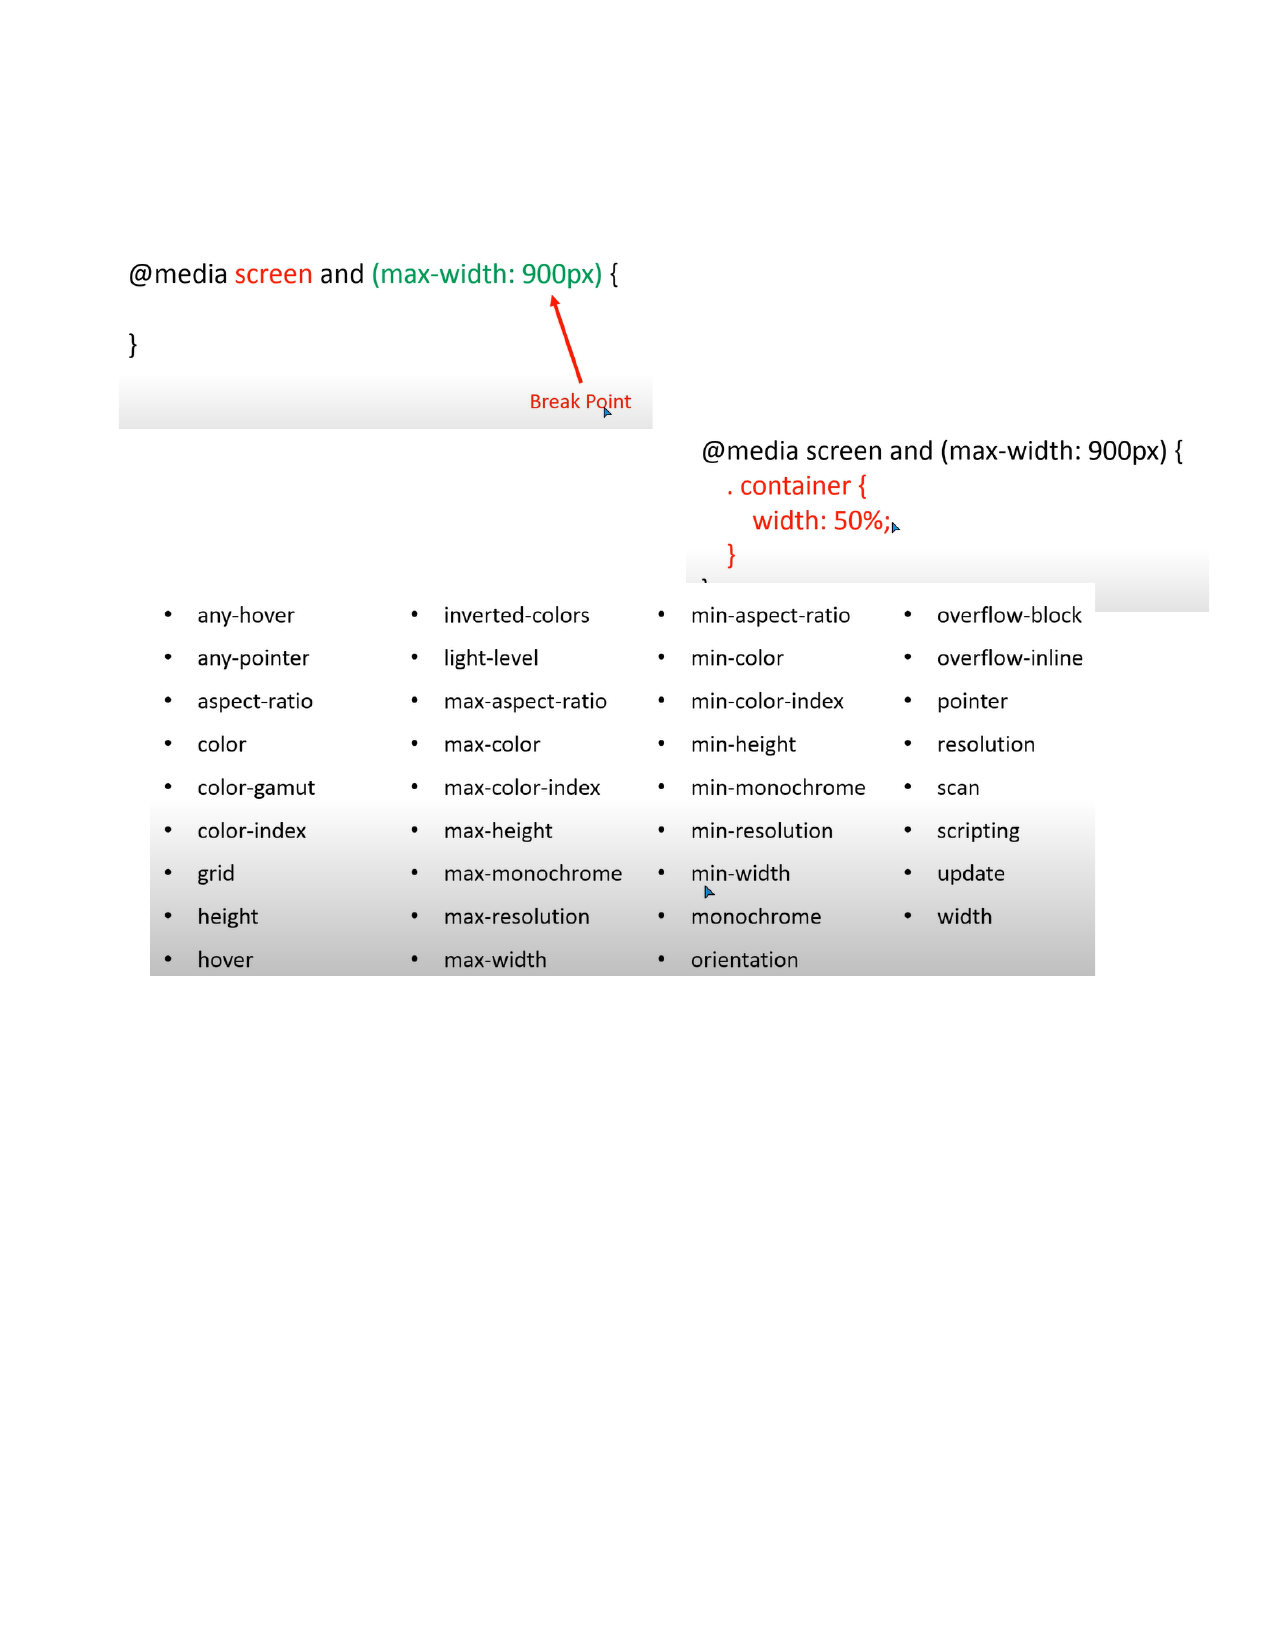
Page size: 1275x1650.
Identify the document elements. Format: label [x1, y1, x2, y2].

picture [150, 419, 1210, 976]
picture [118, 243, 653, 429]
